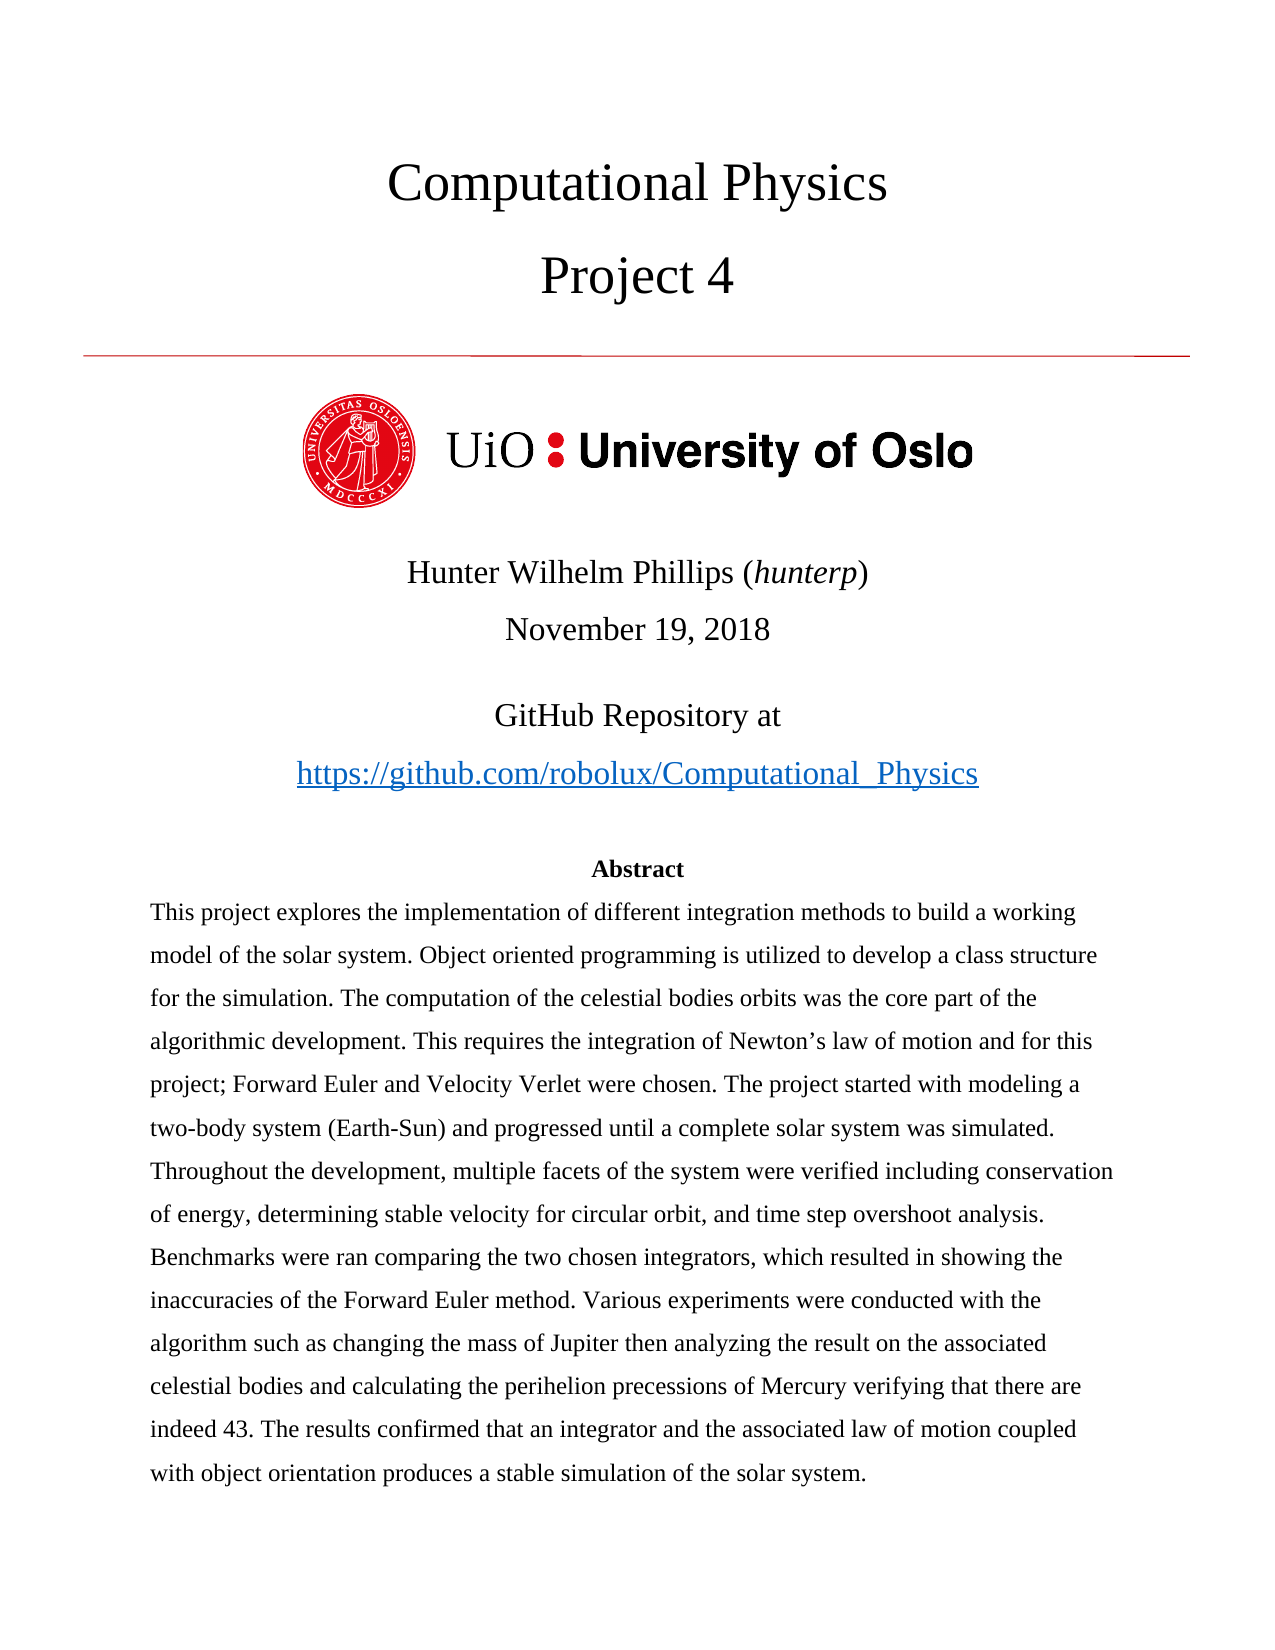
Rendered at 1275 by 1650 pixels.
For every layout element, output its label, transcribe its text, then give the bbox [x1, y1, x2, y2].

text Hunter Wilhelm Phillips (hunterp) [150, 552, 1125, 590]
text November 19, 2018 [150, 609, 1125, 648]
text This project explores the implementation of different integration methods to build a working model of the solar system. Object oriented programming is utilized to develop a class structure for the simulation. The computation of the celestial bodies orbits was the core part of the algorithmic development. This requires the integration of Newton’s law of motion and for this project; Forward Euler and Velocity Verlet were chosen. The project started with modeling a two-body system (Earth-Sun) and progressed until a complete solar system was simulated. Throughout the development, multiple facets of the system were verified including conservation of energy, determining stable velocity for circular orbit, and time step overshoot analysis. Benchmarks were ran comparing the two chosen integrators, which resulted in showing the inaccuracies of the Forward Euler method. Various experiments were conducted with the algorithm such as changing the mass of Jupiter then analyzing the result on the associated celestial bodies and calculating the perihelion precessions of Mercury verifying that there are indeed 43. The results confirmed that an integrator and the associated law of motion coupled with object orientation produces a stable simulation of the solar system. [150, 897, 1125, 1486]
text Abstract [150, 854, 1125, 883]
text Project 4 [150, 243, 1125, 306]
text GitHub Repository at https://github.com/robolux/Computational_Physics [150, 696, 1125, 792]
picture [302, 394, 973, 508]
text Computational Physics [150, 150, 1125, 212]
